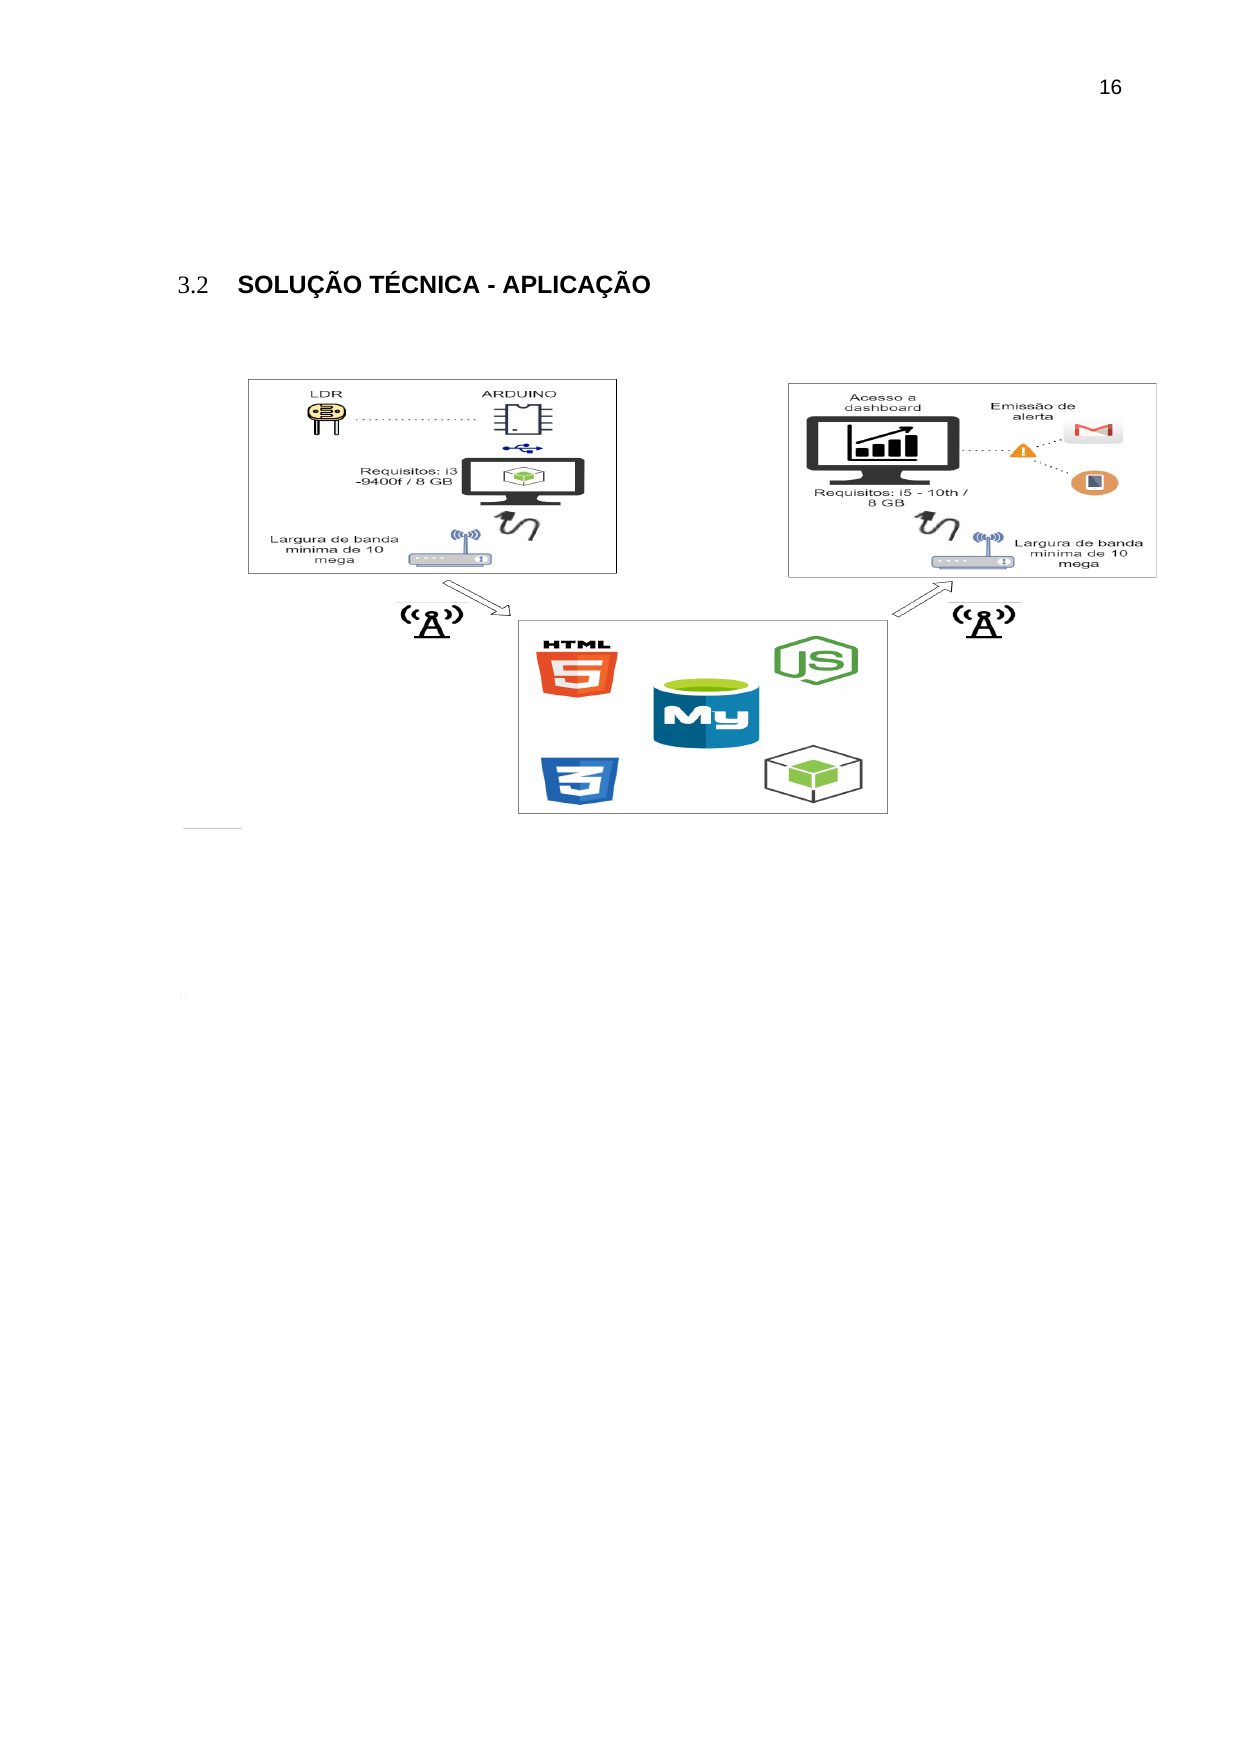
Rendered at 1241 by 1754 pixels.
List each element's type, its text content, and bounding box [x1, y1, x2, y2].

picture [177, 379, 1157, 1005]
subtitle Solução Técnica - Aplicação [177, 270, 1122, 299]
